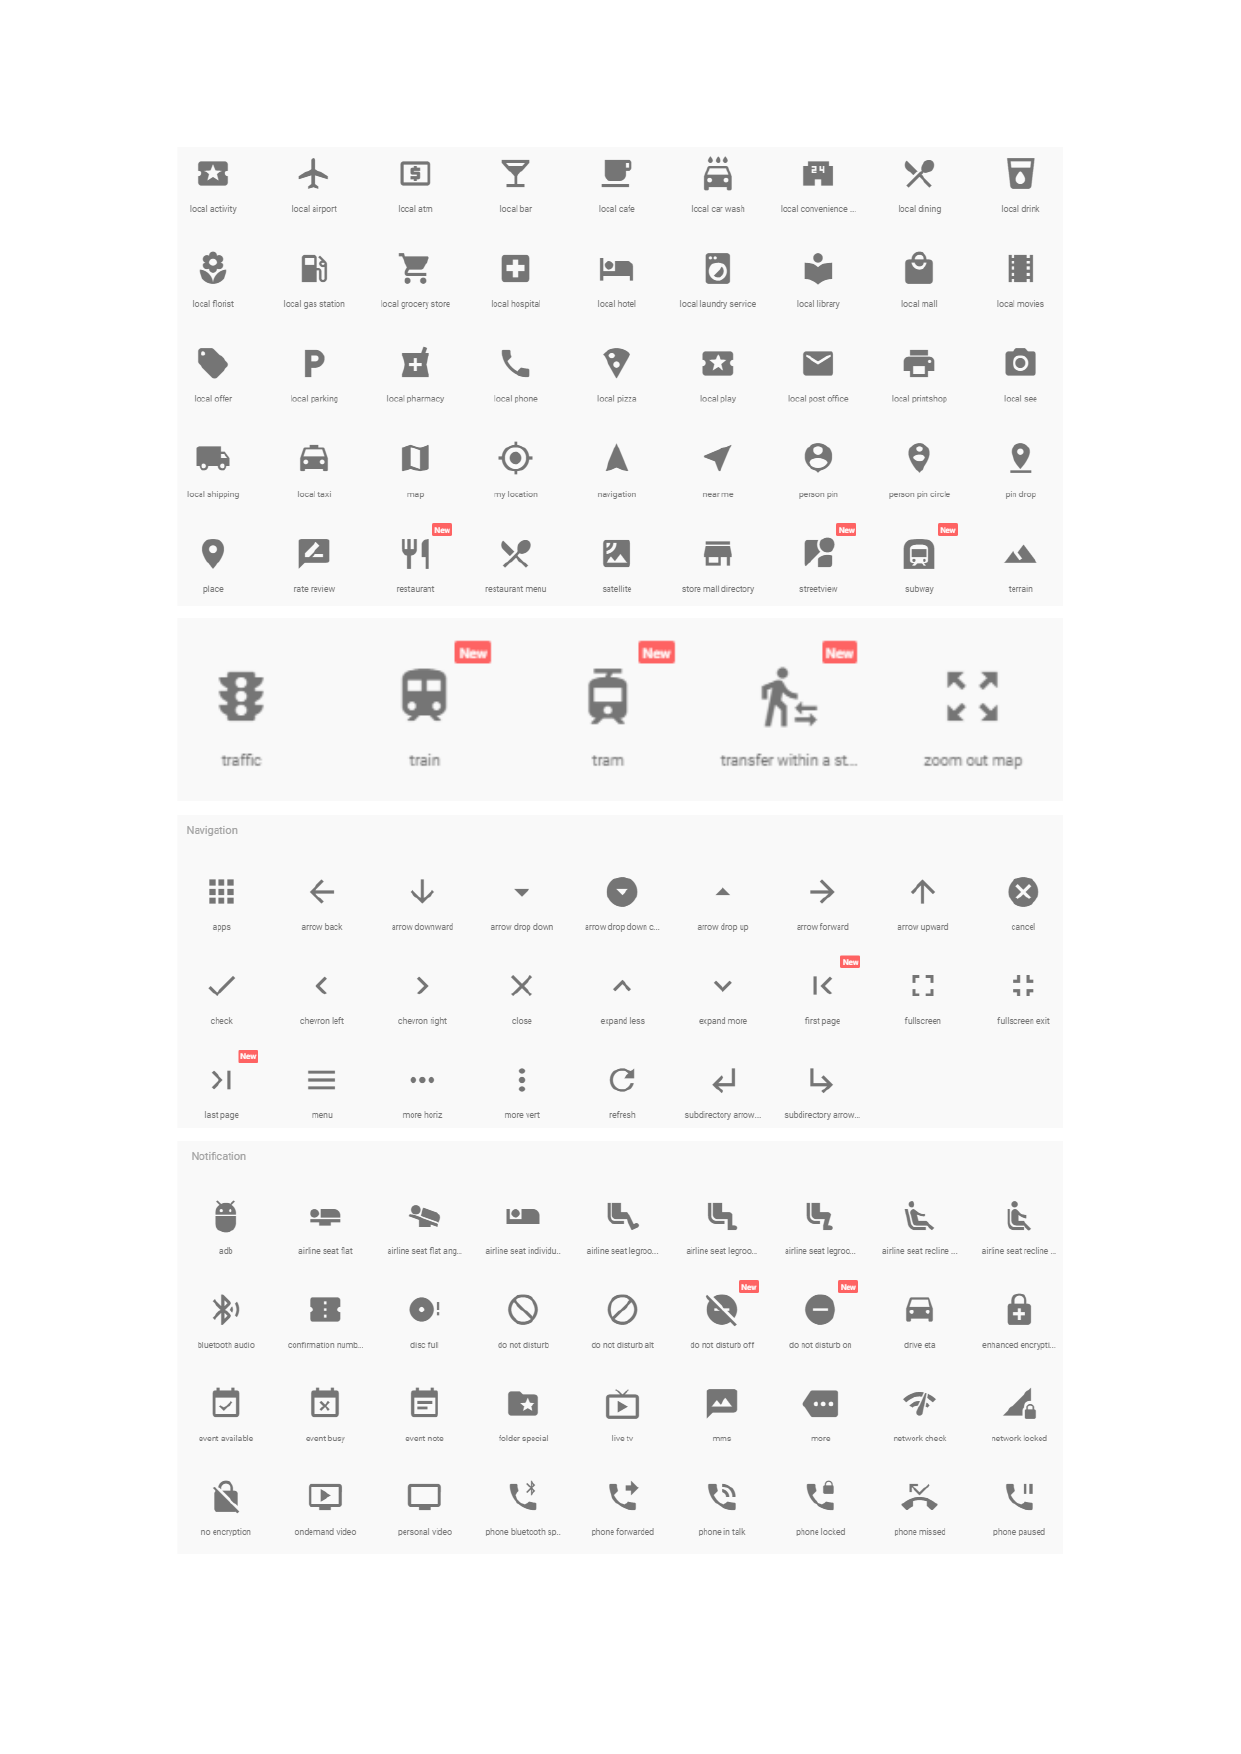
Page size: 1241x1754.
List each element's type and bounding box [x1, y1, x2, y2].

picture [177, 1141, 1063, 1554]
picture [177, 147, 1063, 606]
picture [177, 618, 1063, 801]
picture [177, 815, 1063, 1128]
